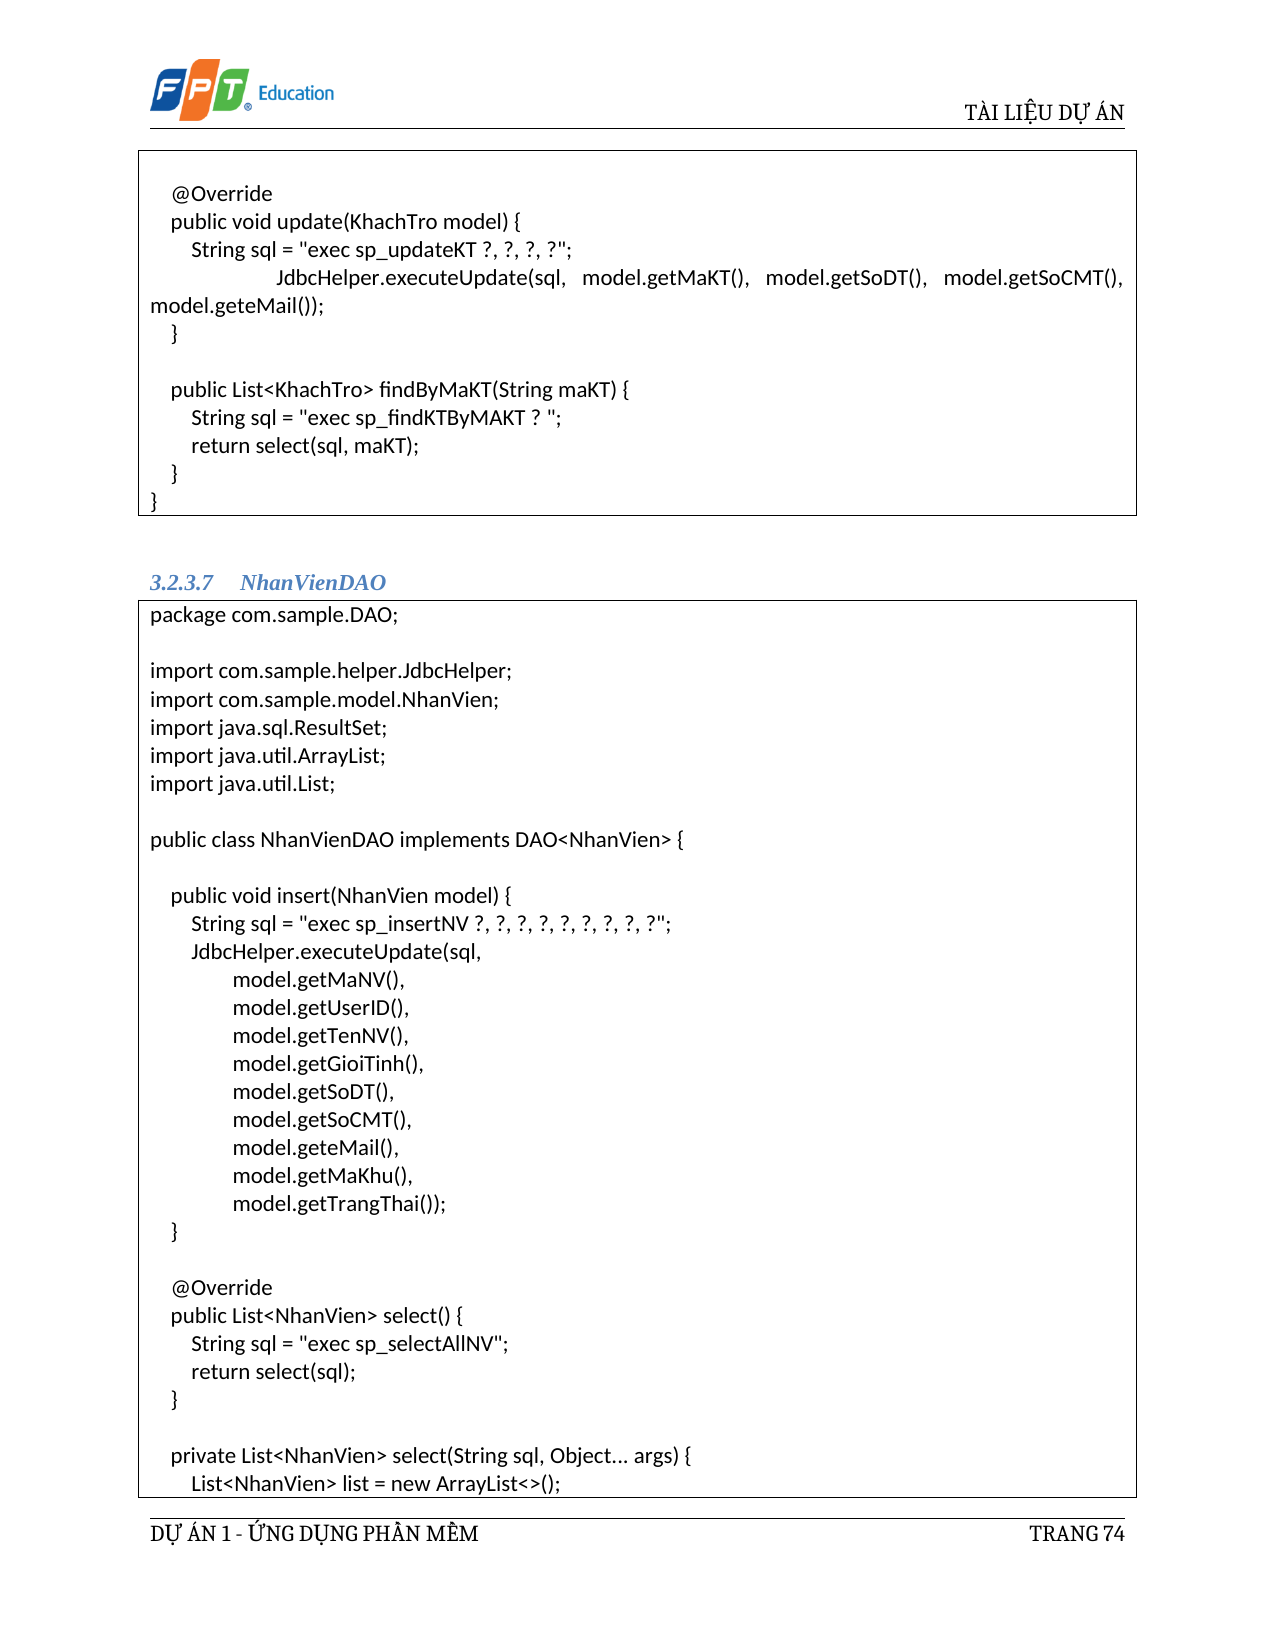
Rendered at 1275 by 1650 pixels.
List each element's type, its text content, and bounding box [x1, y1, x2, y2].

picture [150, 59, 336, 121]
subtitle NhanVienDAO [150, 569, 1125, 596]
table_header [139, 151, 1136, 515]
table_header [139, 601, 1136, 1497]
